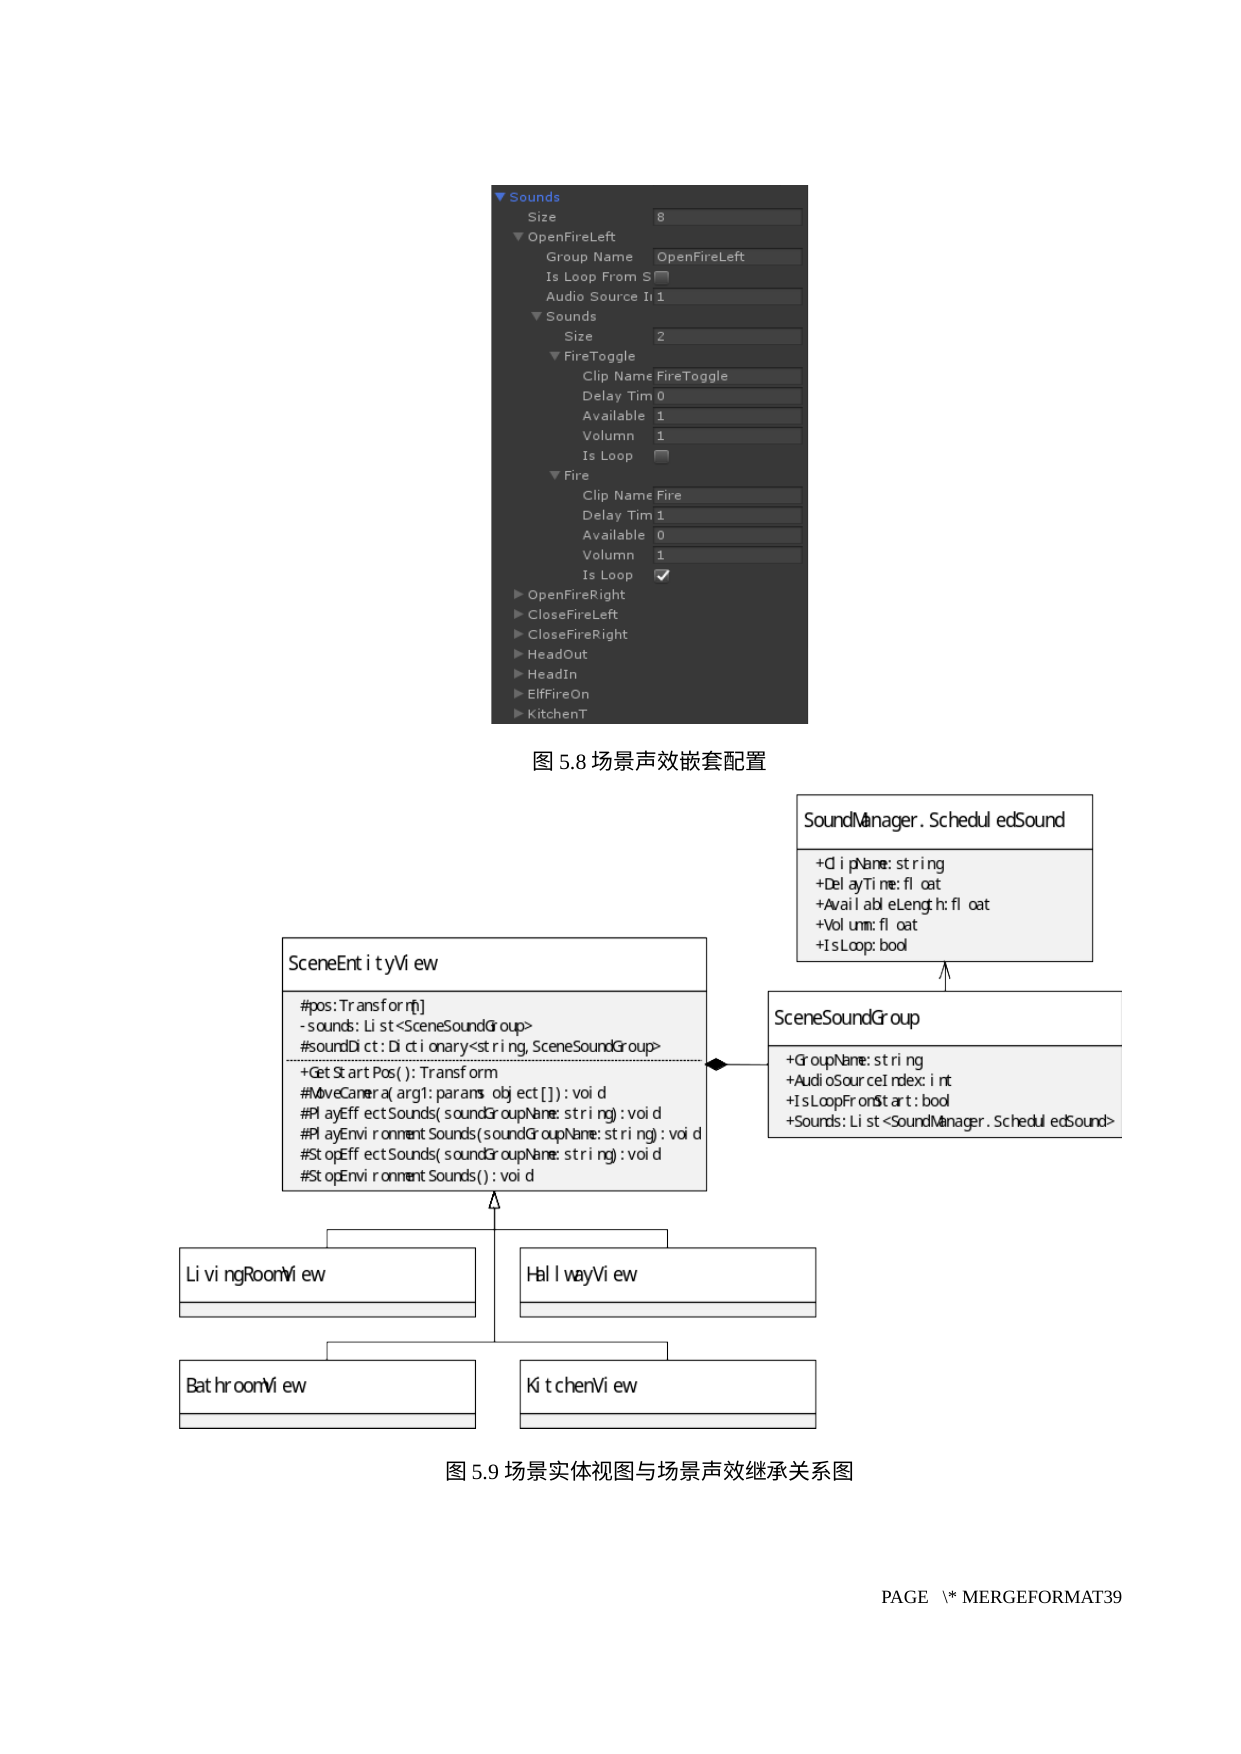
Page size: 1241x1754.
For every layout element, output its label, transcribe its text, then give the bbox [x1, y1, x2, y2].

text 图5.9 场景实体视图与场景声效继承关系图 [177, 1452, 1122, 1486]
picture [491, 185, 809, 724]
text 图5.8 场景声效嵌套配置 [177, 743, 1122, 777]
